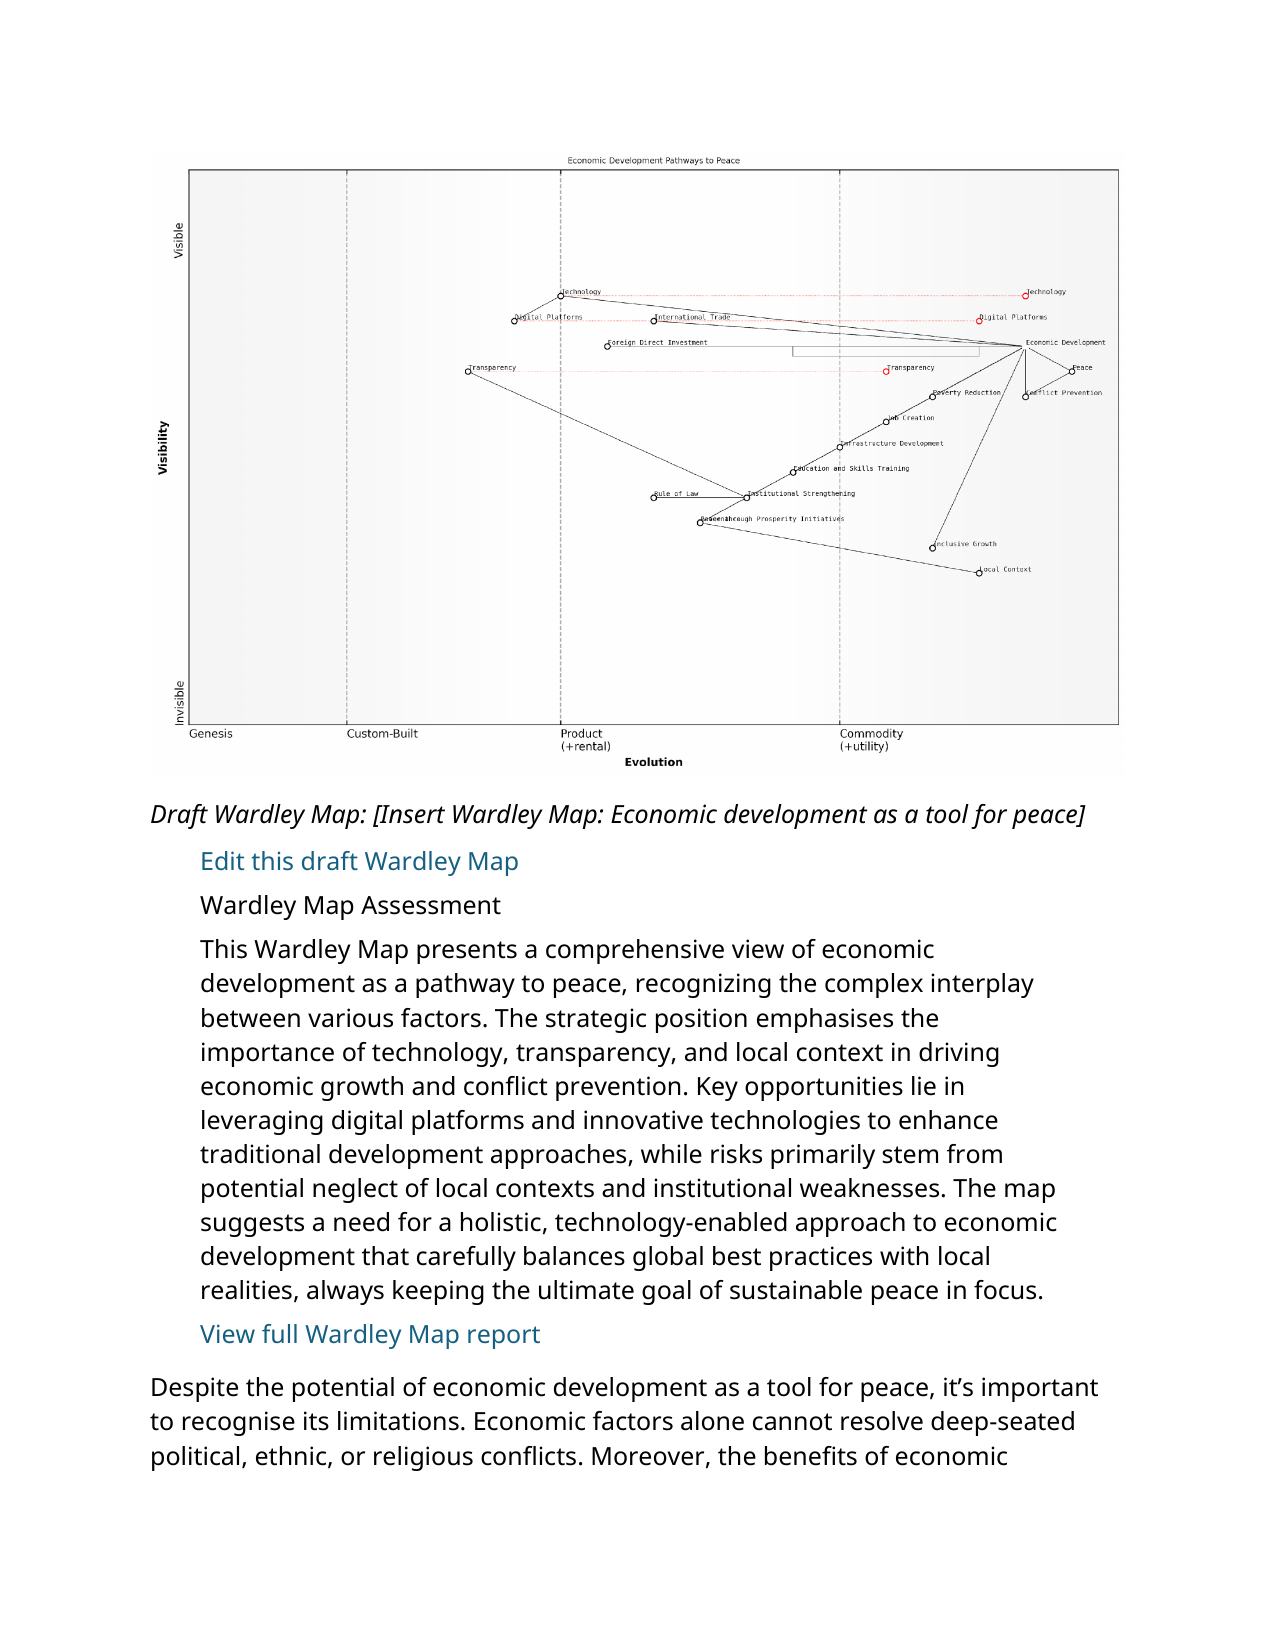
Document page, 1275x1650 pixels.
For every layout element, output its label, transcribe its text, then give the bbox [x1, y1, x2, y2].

text Draft Wardley Map: [Insert Wardley Map: Economic development as a tool for peace] [150, 797, 1125, 831]
text Edit this draft Wardley Map [200, 843, 1075, 877]
picture [150, 150, 1125, 776]
text View full Wardley Map report [200, 1317, 1075, 1351]
text This Wardley Map presents a comprehensive view of economic development as a pathway to peace, recognizing the complex interplay between various factors. The strategic position emphasises the importance of technology, transparency, and local context in driving economic growth and conflict prevention. Key opportunities lie in leveraging digital platforms and innovative technologies to enhance traditional development approaches, while risks primarily stem from potential neglect of local contexts and institutional weaknesses. The map suggests a need for a holistic, technology-enabled approach to economic development that carefully balances global best practices with local realities, always keeping the ultimate goal of sustainable peace in focus. [200, 932, 1075, 1307]
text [150, 1370, 1125, 1472]
text Wardley Map Assessment [200, 888, 1075, 922]
